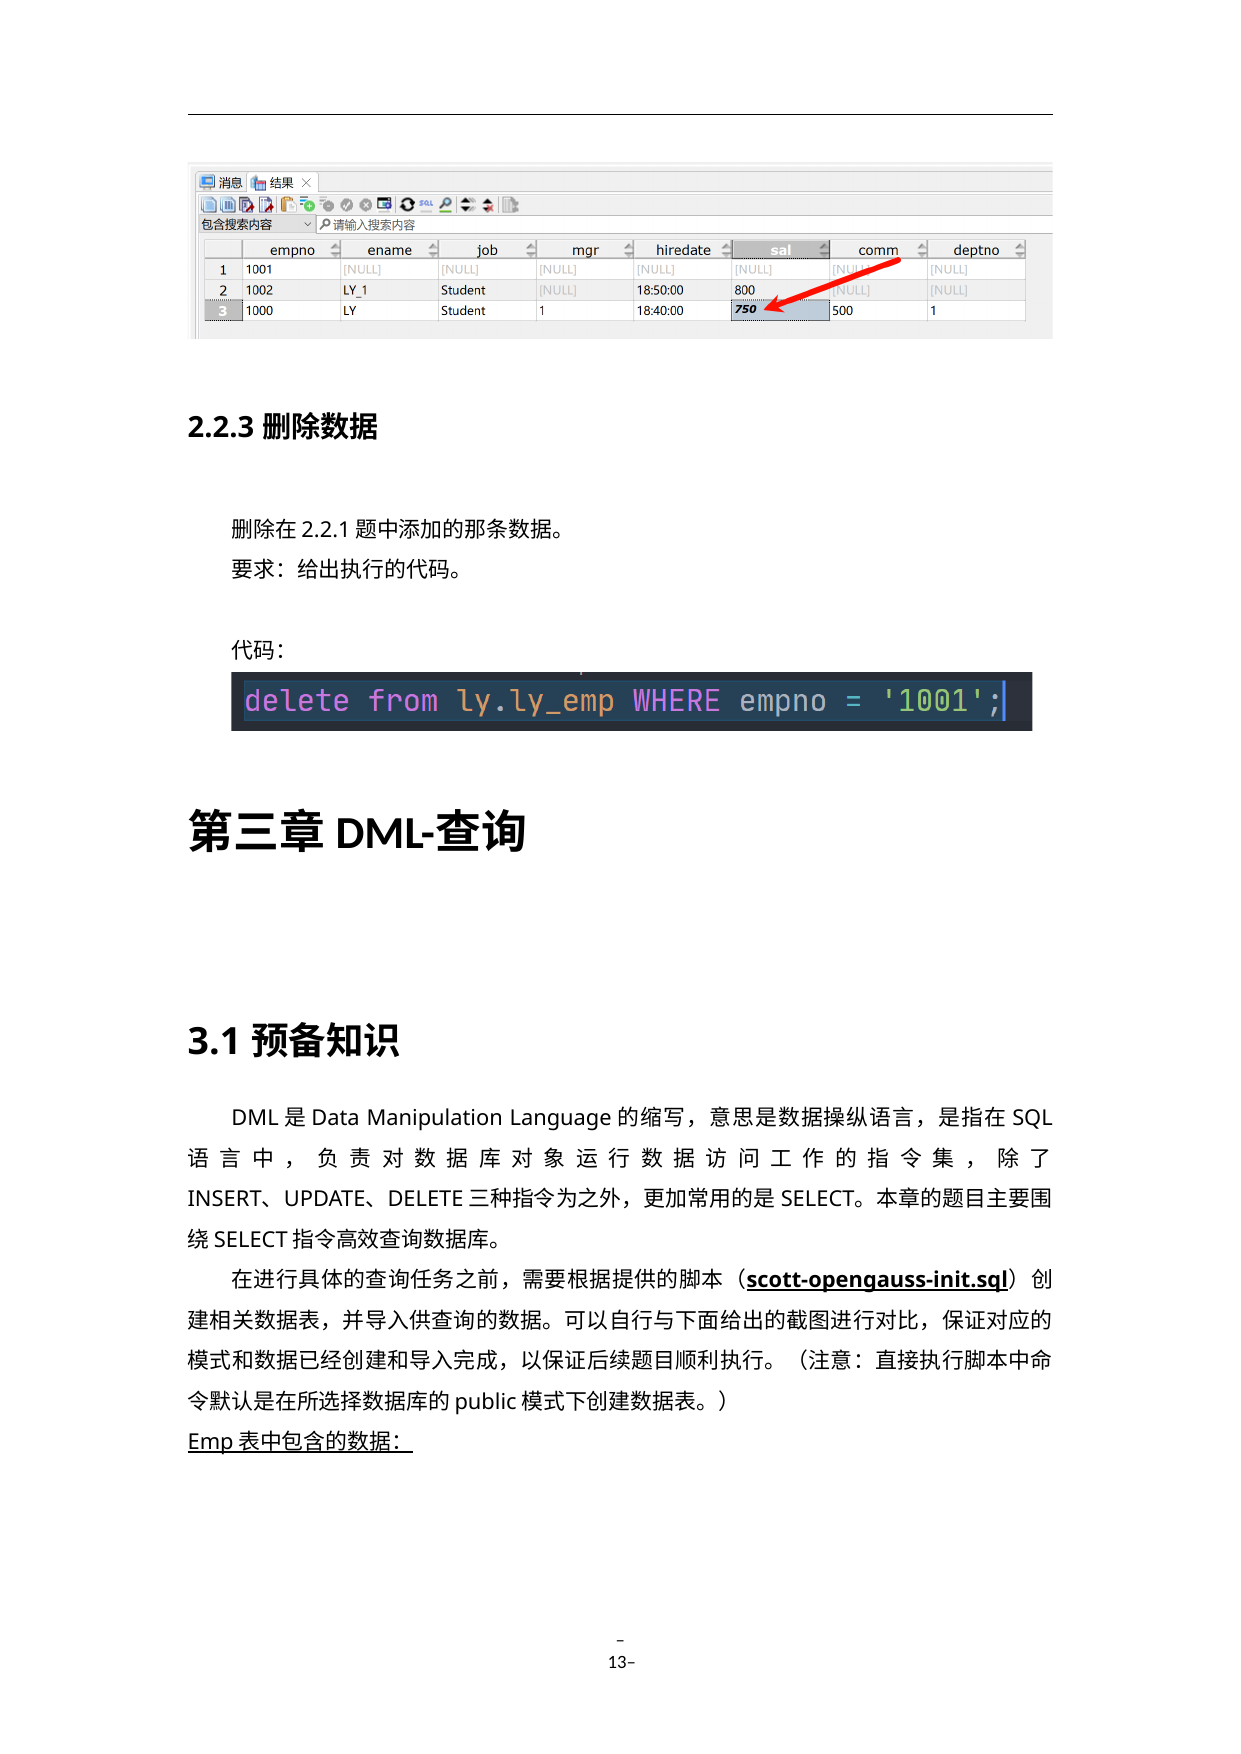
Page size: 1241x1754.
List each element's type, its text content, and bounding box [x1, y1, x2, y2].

picture [187, 162, 1053, 339]
text 删除在2.2.1题中添加的那条数据。 [187, 512, 1053, 544]
text 代码： [187, 632, 1053, 665]
subtitle 第三章 DML-查询 [187, 780, 1053, 877]
text 要求：给出执行的代码。 [187, 552, 1053, 584]
subtitle 3.1 预备知识 [187, 1005, 1053, 1070]
text DML是Data Manipulation Language的缩写，意思是数据操纵语言，是指在SQL语言中，负责对数据库对象运行数据访问工作的指令集，除了INSERT、UPDATE、DELETE三种指令为之外，更加常用的是SELECT。本章的题目主要围绕SELECT指令高效查询数据库。 [187, 1099, 1053, 1254]
subtitle 2.2.3 删除数据 [187, 393, 1053, 458]
picture [231, 672, 1033, 731]
text Emp表中包含的数据： [187, 1424, 1053, 1457]
text 在进行具体的查询任务之前，需要根据提供的脚本（scott-opengauss-init.sql）创建相关数据表，并导入供查询的数据。可以自行与下面给出的截图进行对比，保证对应的模式和数据已经创建和导入完成，以保证后续题目顺利执行。（注意：直接执行脚本中命令默认是在所选择数据库的public模式下创建数据表。） [187, 1262, 1053, 1416]
